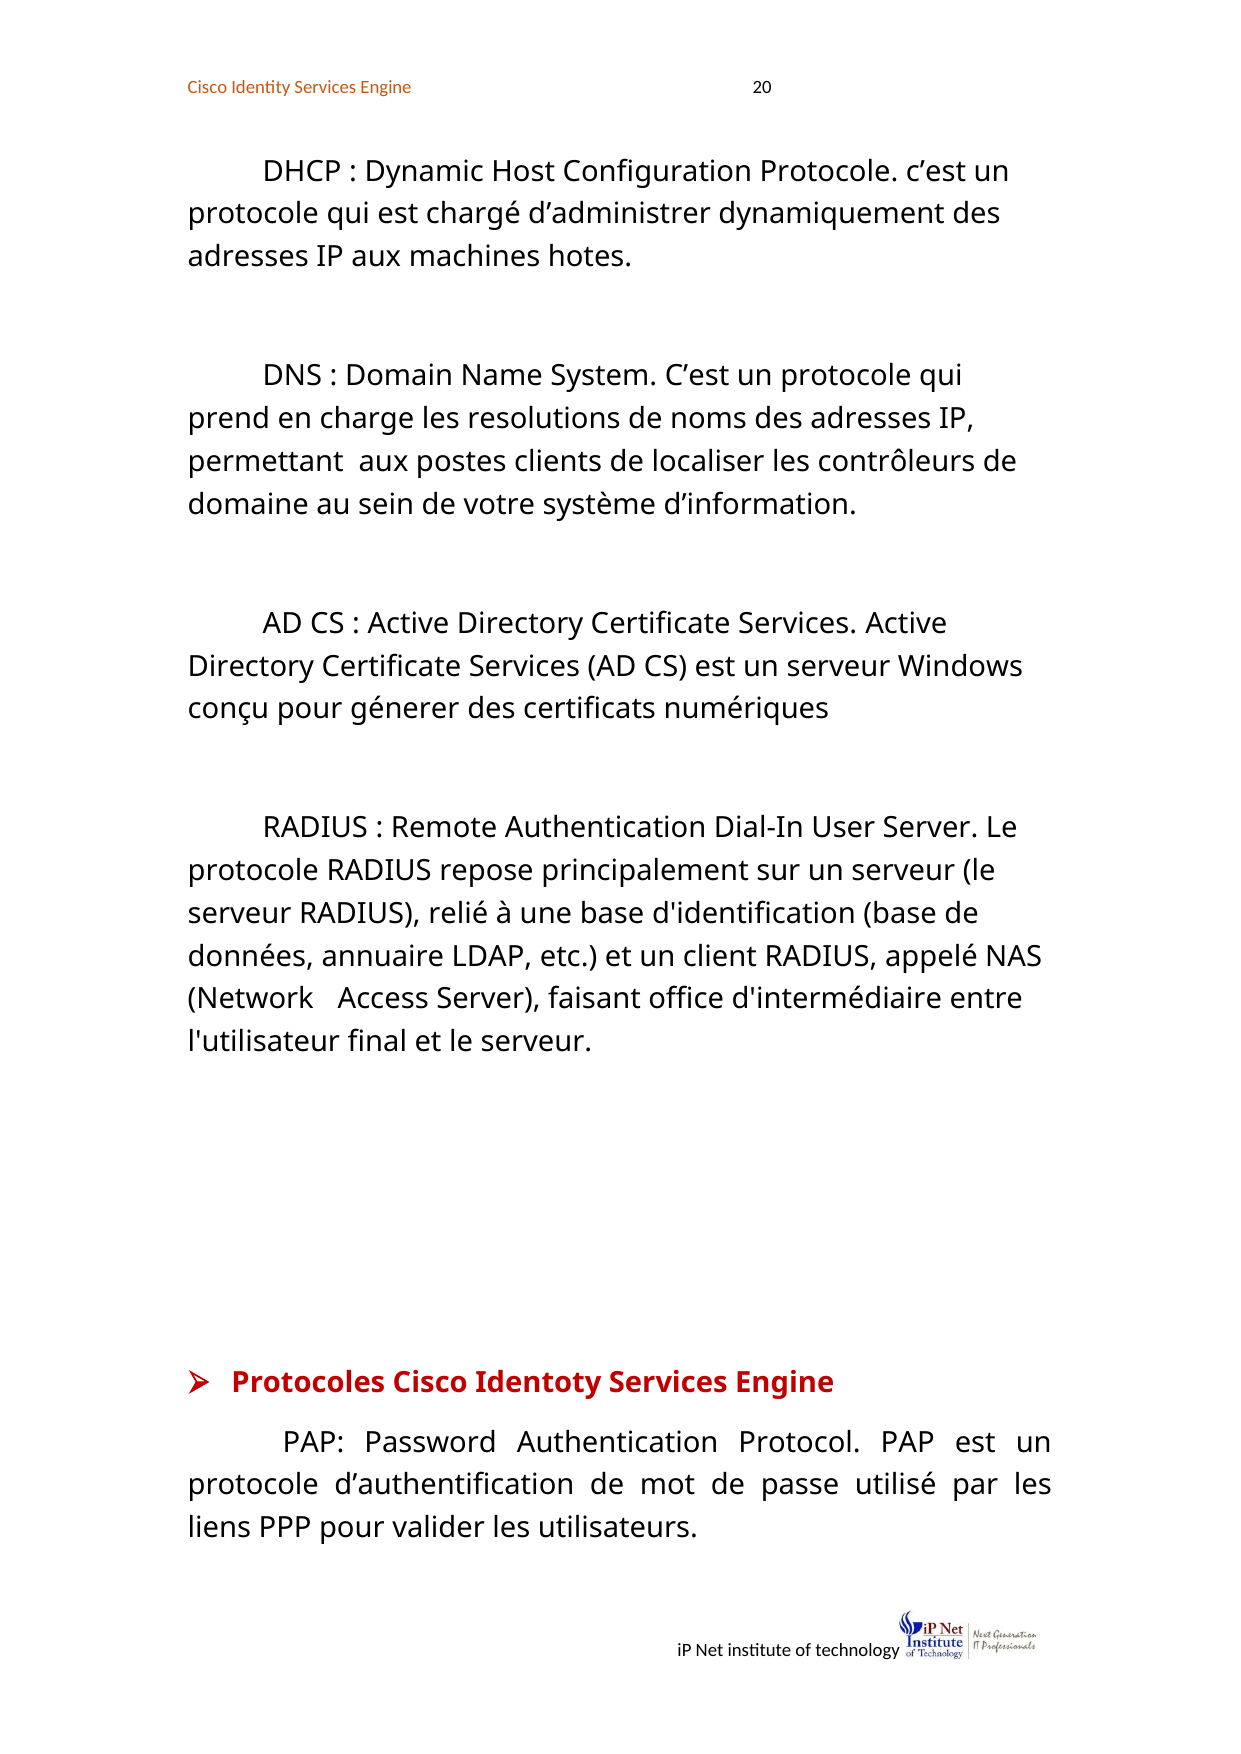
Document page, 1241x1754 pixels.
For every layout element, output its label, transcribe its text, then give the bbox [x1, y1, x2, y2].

list PAP: Password Authentication Protocol. PAP est un protocole d’authentification de mot de passe utilisé par les liens PPP pour valider les utilisateurs. [187, 1421, 1053, 1546]
list DNS : Domain Name System. C’est un protocole qui prend en charge les resolutions de noms des adresses IP, permettant aux postes clients de localiser les contrôleurs de domaine au sein de votre système d’information. [187, 354, 1053, 523]
list RADIUS : Remote Authentication Dial-In User Server. Le protocole RADIUS repose principalement sur un serveur (le serveur RADIUS), relié à une base d'identification (base de données, annuaire LDAP, etc.) et un client RADIUS, appelé NAS (Network Access Server), faisant office d'intermédiaire entre l'utilisateur final et le serveur. [187, 807, 1053, 1060]
list Protocoles Cisco Identoty Services Engine [187, 1361, 1053, 1401]
picture [898, 1609, 1037, 1660]
list AD CS : Active Directory Certificate Services. Active Directory Certificate Services (AD CS) est un serveur Windows conçu pour génerer des certificats numériques [187, 602, 1053, 727]
list DHCP : Dynamic Host Configuration Protocole. c’est un protocole qui est chargé d’administrer dynamiquement des adresses IP aux machines hotes. [187, 150, 1053, 275]
